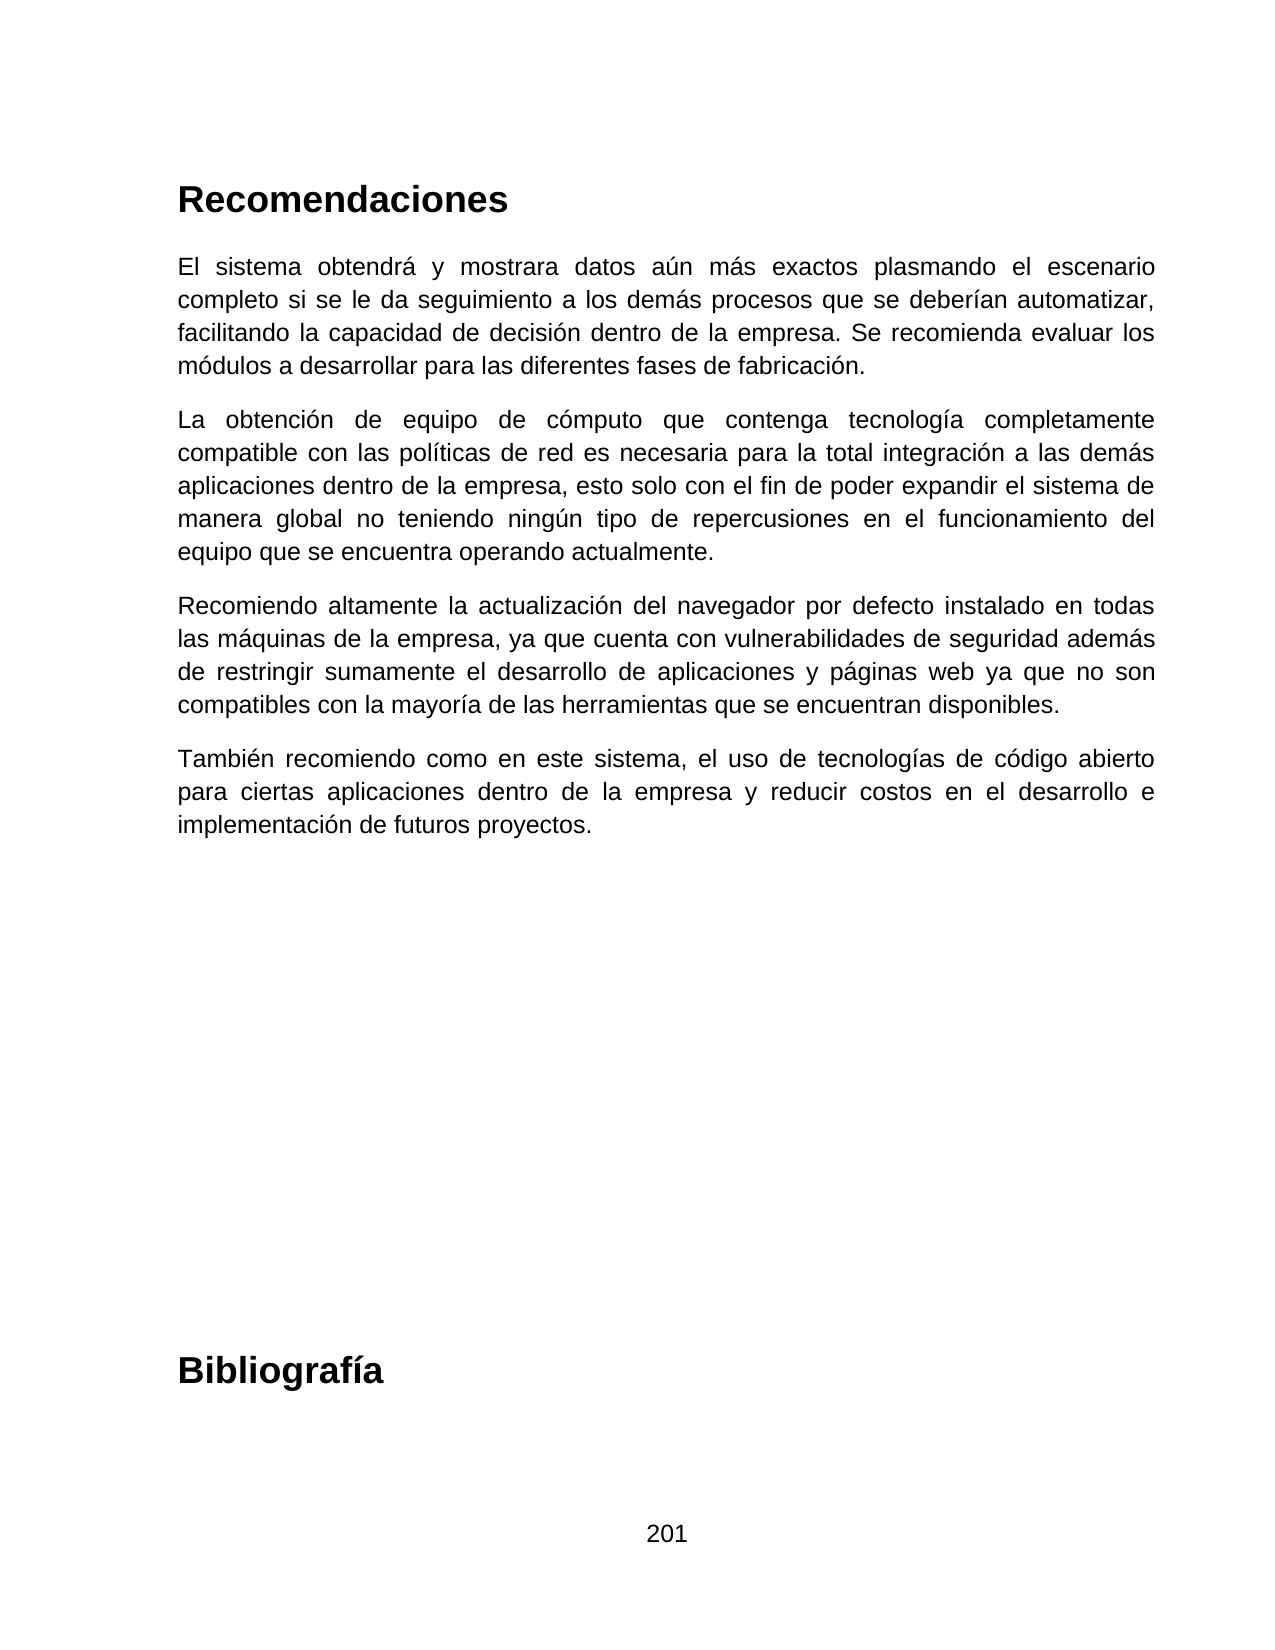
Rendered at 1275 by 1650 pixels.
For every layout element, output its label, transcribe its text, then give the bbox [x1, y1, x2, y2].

text También recomiendo como en este sistema, el uso de tecnologías de código abierto para ciertas aplicaciones dentro de la empresa y reducir costos en el desarrollo e implementación de futuros proyectos. [177, 743, 1157, 838]
text El sistema obtendrá y mostrara datos aún más exactos plasmando el escenario completo si se le da seguimiento a los demás procesos que se deberían automatizar, facilitando la capacidad de decisión dentro de la empresa. Se recomienda evaluar los módulos a desarrollar para las diferentes fases de fabricación. [177, 252, 1157, 379]
text La obtención de equipo de cómputo que contenga tecnología completamente compatible con las políticas de red es necesaria para la total integración a las demás aplicaciones dentro de la empresa, esto solo con el fin de poder expandir el sistema de manera global no teniendo ningún tipo de repercusiones en el funcionamiento del equipo que se encuentra operando actualmente. [177, 405, 1157, 566]
text Recomiendo altamente la actualización del navegador por defecto instalado en todas las máquinas de la empresa, ya que cuenta con vulnerabilidades de seguridad además de restringir sumamente el desarrollo de aplicaciones y páginas web ya que no son compatibles con la mayoría de las herramientas que se encuentran disponibles. [177, 591, 1157, 718]
subtitle Recomendaciones [177, 177, 1157, 220]
